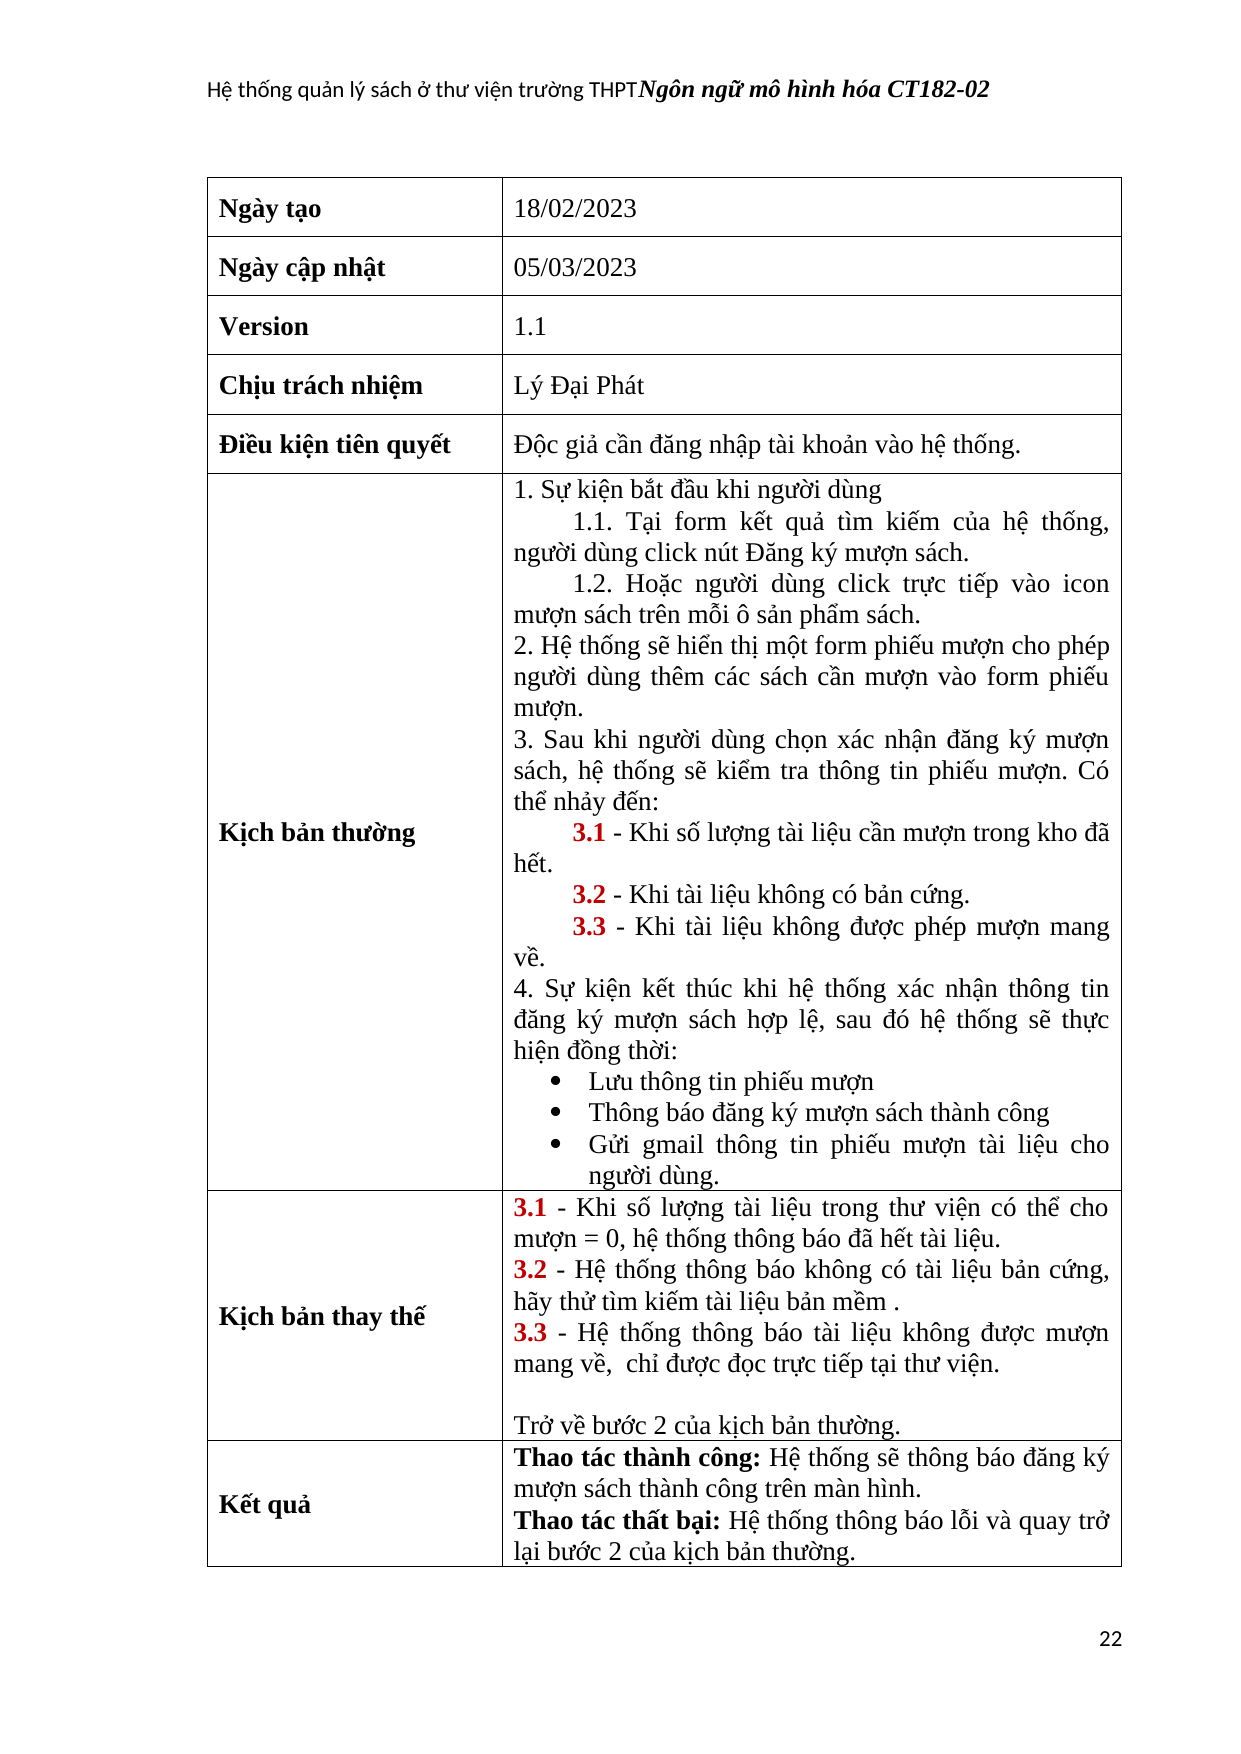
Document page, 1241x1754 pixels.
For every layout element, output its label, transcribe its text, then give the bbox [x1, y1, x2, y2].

table_cell Ngày cập nhật [208, 237, 502, 295]
table_cell 18/02/2023 [503, 178, 1121, 236]
table_cell Lý Đại Phát [503, 355, 1121, 413]
table_cell Version [208, 296, 502, 354]
table_cell Chịu trách nhiệm [208, 355, 502, 413]
table_cell 3.1 - Khi số lượng tài liệu trong thư viện có thể cho mượn = 0, hệ thống thông báo đã hết tài liệu. 3.2 - Hệ thống thông báo không có tài liệu bản cứng, hãy thử tìm kiếm tài liệu bản mềm . 3.3 - Hệ thống thông báo tài liệu không được mượn mang về, chỉ được đọc trực tiếp tại thư viện. Trở về bước 2 của kịch bản thường. [503, 1191, 1121, 1440]
table_cell 1.1 [503, 296, 1121, 354]
table_cell Độc giả cần đăng nhập tài khoản vào hệ thống. [503, 415, 1121, 472]
table_cell Kịch bản thay thế [208, 1191, 502, 1440]
table_cell Ngày tạo [208, 178, 502, 236]
table_cell Thao tác thành công: Hệ thống sẽ thông báo đăng ký mượn sách thành công trên màn hình. Thao tác thất bại: Hệ thống thông báo lỗi và quay trở lại bước 2 của kịch bản thường. [503, 1441, 1121, 1566]
table_cell Kịch bản thường [208, 474, 502, 1190]
table_cell Điều kiện tiên quyết [208, 415, 502, 472]
table_cell 1. Sự kiện bắt đầu khi người dùng 1.1. Tại form kết quả tìm kiếm của hệ thống, người dùng click nút Đăng ký mượn sách. 1.2. Hoặc người dùng click trực tiếp vào icon mượn sách trên mỗi ô sản phẩm sách. 2. Hệ thống sẽ hiển thị một form phiếu mượn cho phép người dùng thêm các sách cần mượn vào form phiếu mượn. 3. Sau khi người dùng chọn xác nhận đăng ký mượn sách, hệ thống sẽ kiểm tra thông tin phiếu mượn. Có thể nhảy đến: 3.1 - Khi số lượng tài liệu cần mượn trong kho đã hết. 3.2 - Khi tài liệu không có bản cứng. 3.3 - Khi tài liệu không được phép mượn mang về. 4. Sự kiện kết thúc khi hệ thống xác nhận thông tin đăng ký mượn sách hợp lệ, sau đó hệ thống sẽ thực hiện đồng thời: Lưu thông tin phiếu mượn Thông báo đăng ký mượn sách thành công Gửi gmail thông tin phiếu mượn tài liệu cho người dùng. [503, 474, 1121, 1190]
table_cell Kết quả [208, 1441, 502, 1566]
table_cell 05/03/2023 [503, 237, 1121, 295]
